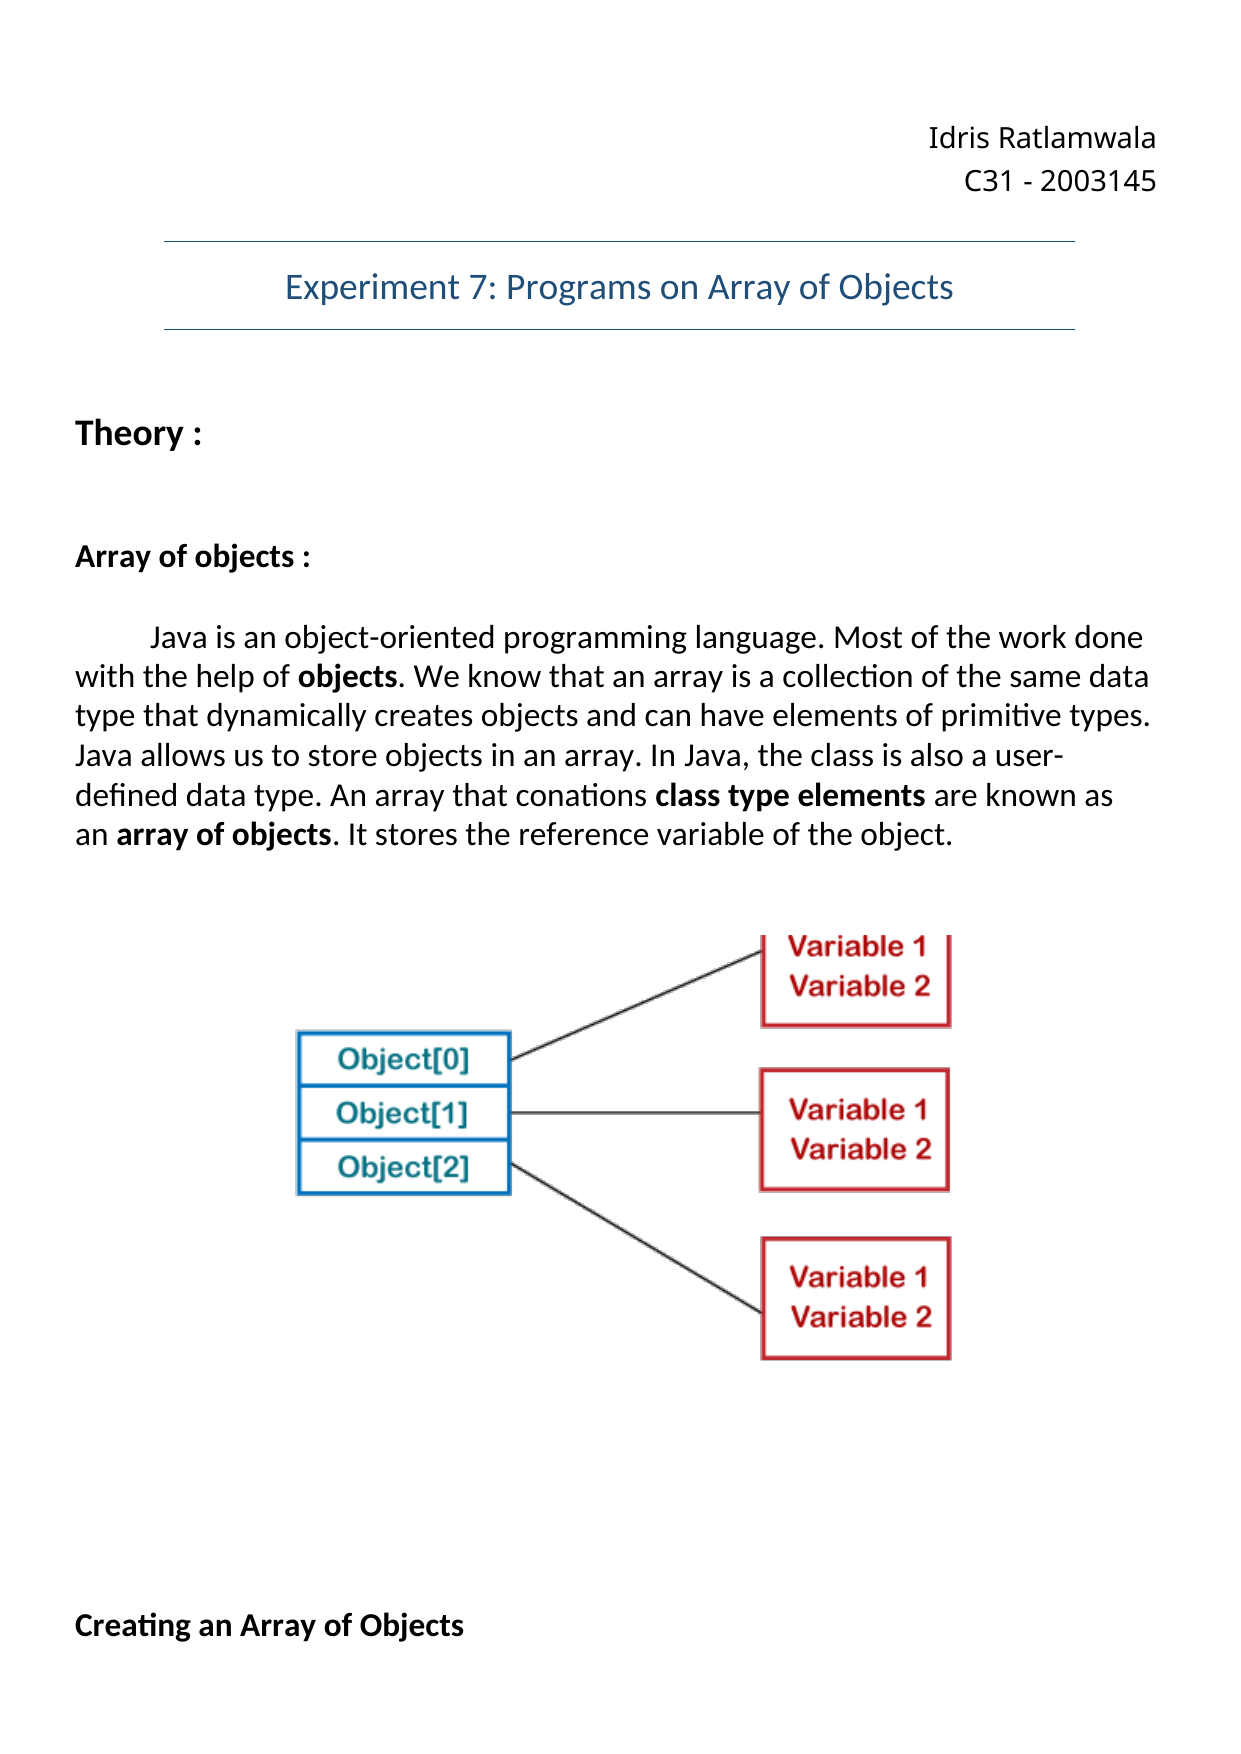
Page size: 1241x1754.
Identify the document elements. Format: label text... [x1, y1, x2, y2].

text C31 - 2003145 [75, 161, 1157, 200]
text Java is an object-oriented programming language. Most of the work done with the help of objects. We know that an array is a collection of the same data type that dynamically creates objects and can have elements of primitive types. Java allows us to store objects in an array. In Java, the class is also a user-defined data type. An array that conations class type elements are known as an array of objects. It stores the reference variable of the object. [75, 616, 1165, 854]
text Creating an Array of Objects [75, 1604, 1165, 1644]
text Theory : [75, 410, 1165, 455]
text Array of objects : [75, 536, 1165, 576]
text Idris Ratlamwala [75, 118, 1157, 157]
text Experiment 7: Programs on Array of Objects [164, 242, 1075, 329]
picture [268, 935, 972, 1373]
